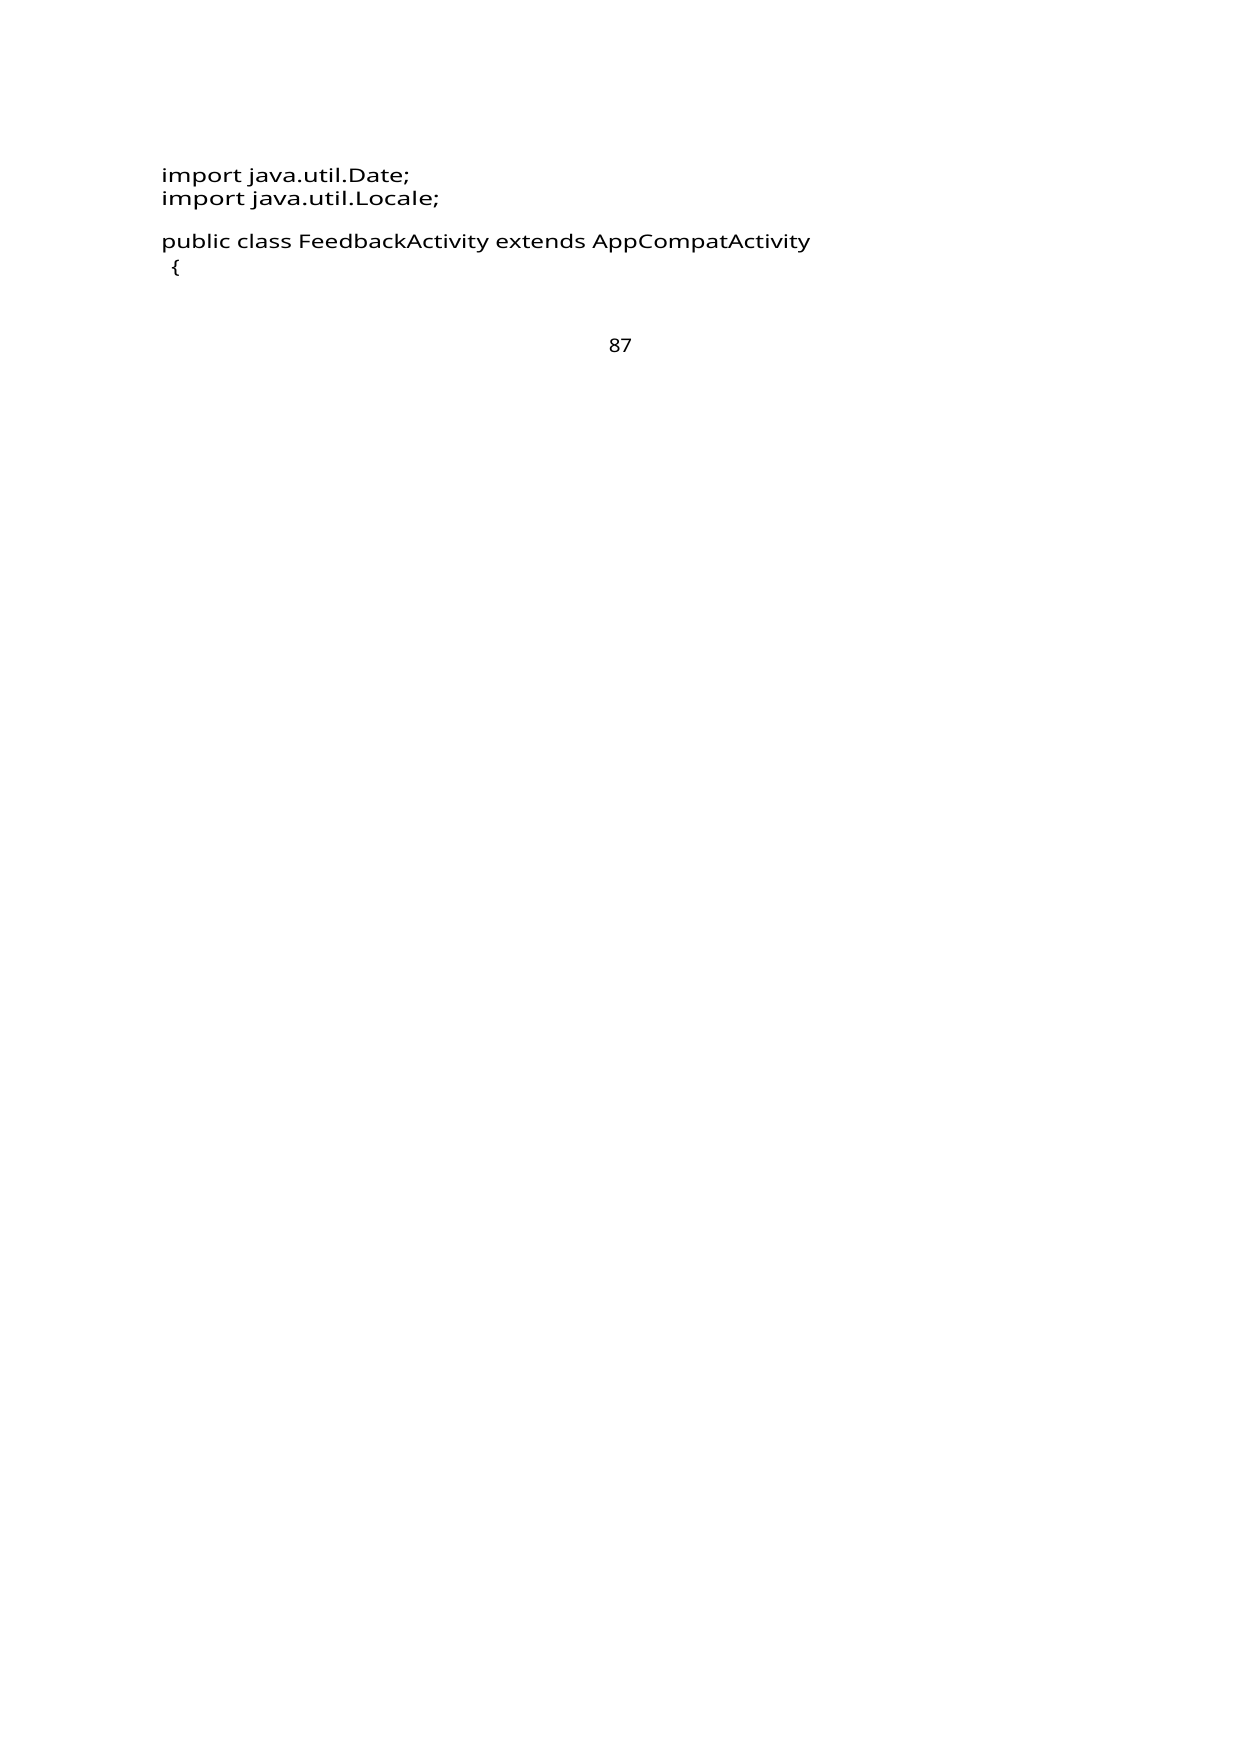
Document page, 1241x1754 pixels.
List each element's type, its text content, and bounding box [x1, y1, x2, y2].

text public class FeedbackActivity extends AppCompatActivity [161, 229, 1198, 253]
text import java.util.Locale; [161, 186, 1198, 210]
text { [171, 253, 1198, 278]
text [161, 164, 511, 186]
text 87 [425, 333, 815, 358]
